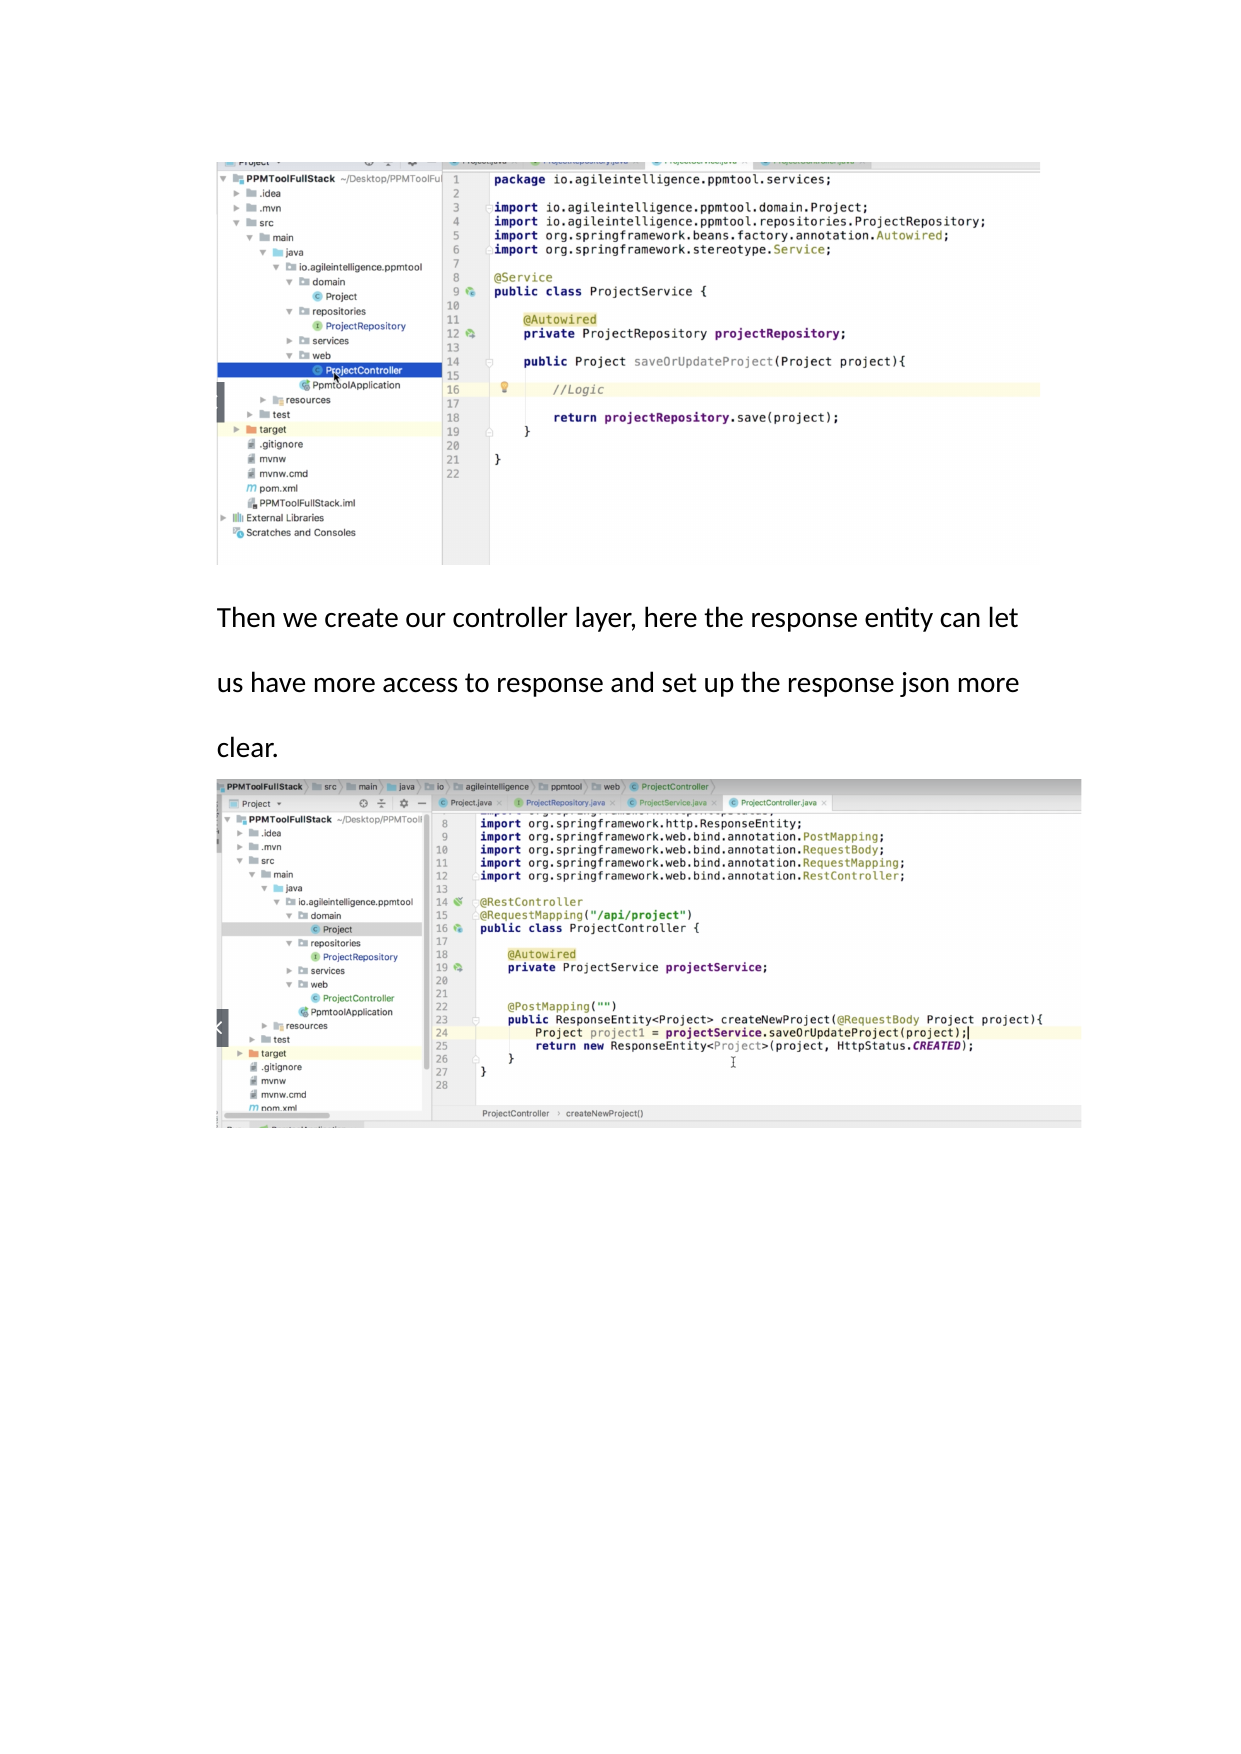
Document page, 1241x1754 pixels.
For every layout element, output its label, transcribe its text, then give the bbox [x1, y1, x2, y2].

text Then we create our controller layer, here the response entity can let us have more access to response and set up the response json more clear. [217, 584, 1023, 779]
picture [216, 162, 1041, 565]
picture [216, 779, 1082, 1128]
